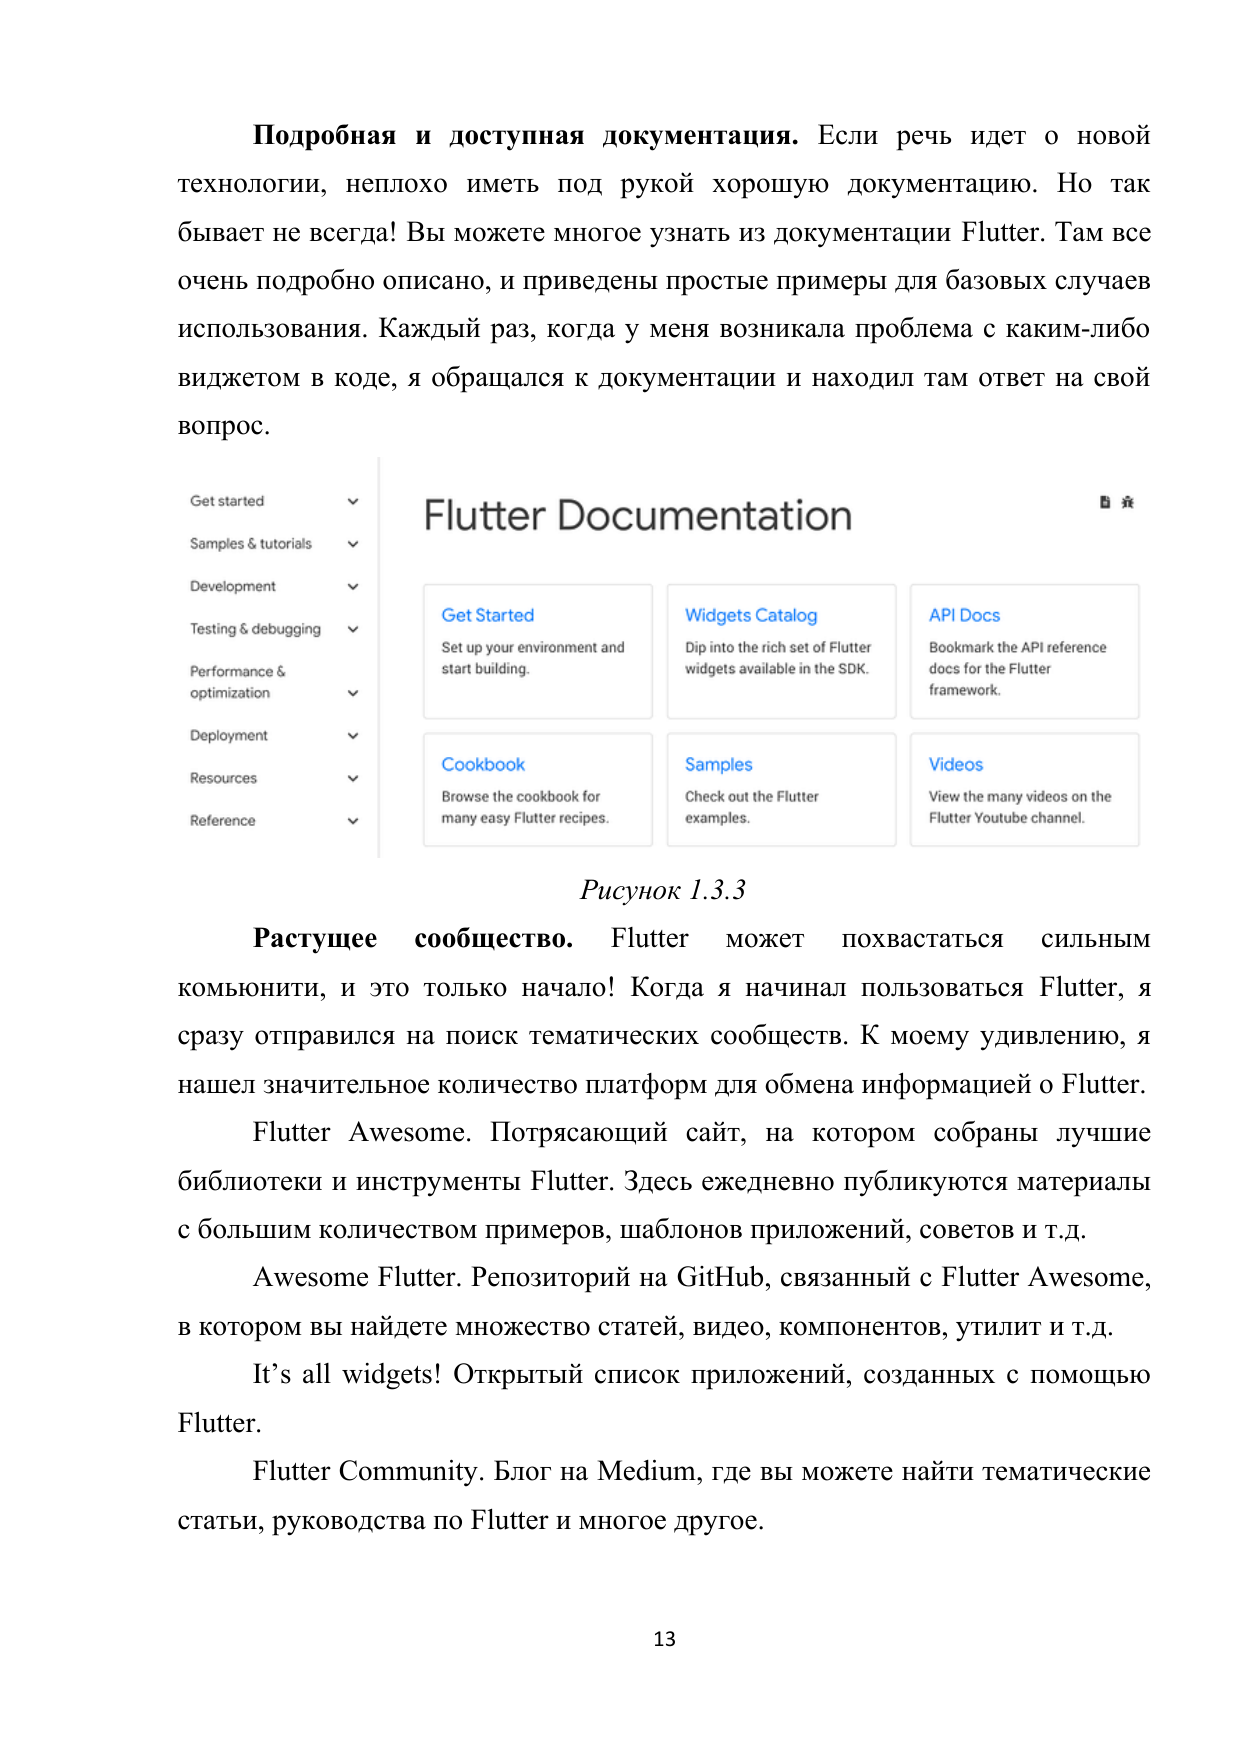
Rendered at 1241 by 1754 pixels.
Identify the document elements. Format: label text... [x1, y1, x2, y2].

text Flutter Community. Блог на Medium, где вы можете найти тематические статьи, руководства по Flutter и многое другое. [177, 1454, 1152, 1535]
text It’s all widgets! Открытый список приложений, созданных с помощью Flutter. [177, 1358, 1152, 1438]
text Рисунок 1.3.3 [177, 873, 1152, 906]
text Flutter Awesome. Потрясающий сайт, на котором собраны лучшие библиотеки и инструменты Flutter. Здесь ежедневно публикуются материалы с большим количеством примеров, шаблонов приложений, советов и т.д. [177, 1116, 1152, 1245]
text Awesome Flutter. Репозиторий на GitHub, связанный с Flutter Awesome, в котором вы найдете множество статей, видео, компонентов, утилит и т.д. [177, 1261, 1152, 1342]
text Подробная и доступная документация. Если речь идет о новой технологии, неплохо иметь под рукой хорошую документацию. Но так бывает не всегда! Вы можете многое узнать из документации Flutter. Там все очень подробно описано, и приведены простые примеры для базовых случаев использования. Каждый раз, когда у меня возникала проблема с каким-либо виджетом в коде, я обращался к документации и находил там ответ на свой вопрос. [177, 118, 1152, 441]
picture [177, 457, 1152, 858]
text Растущее сообщество. Flutter может похвастаться сильным комьюнити, и это только начало! Когда я начинал пользоваться Flutter, я сразу отправился на поиск тематических сообществ. К моему удивлению, я нашел значительное количество платформ для обмена информацией о Flutter. [177, 922, 1152, 1099]
